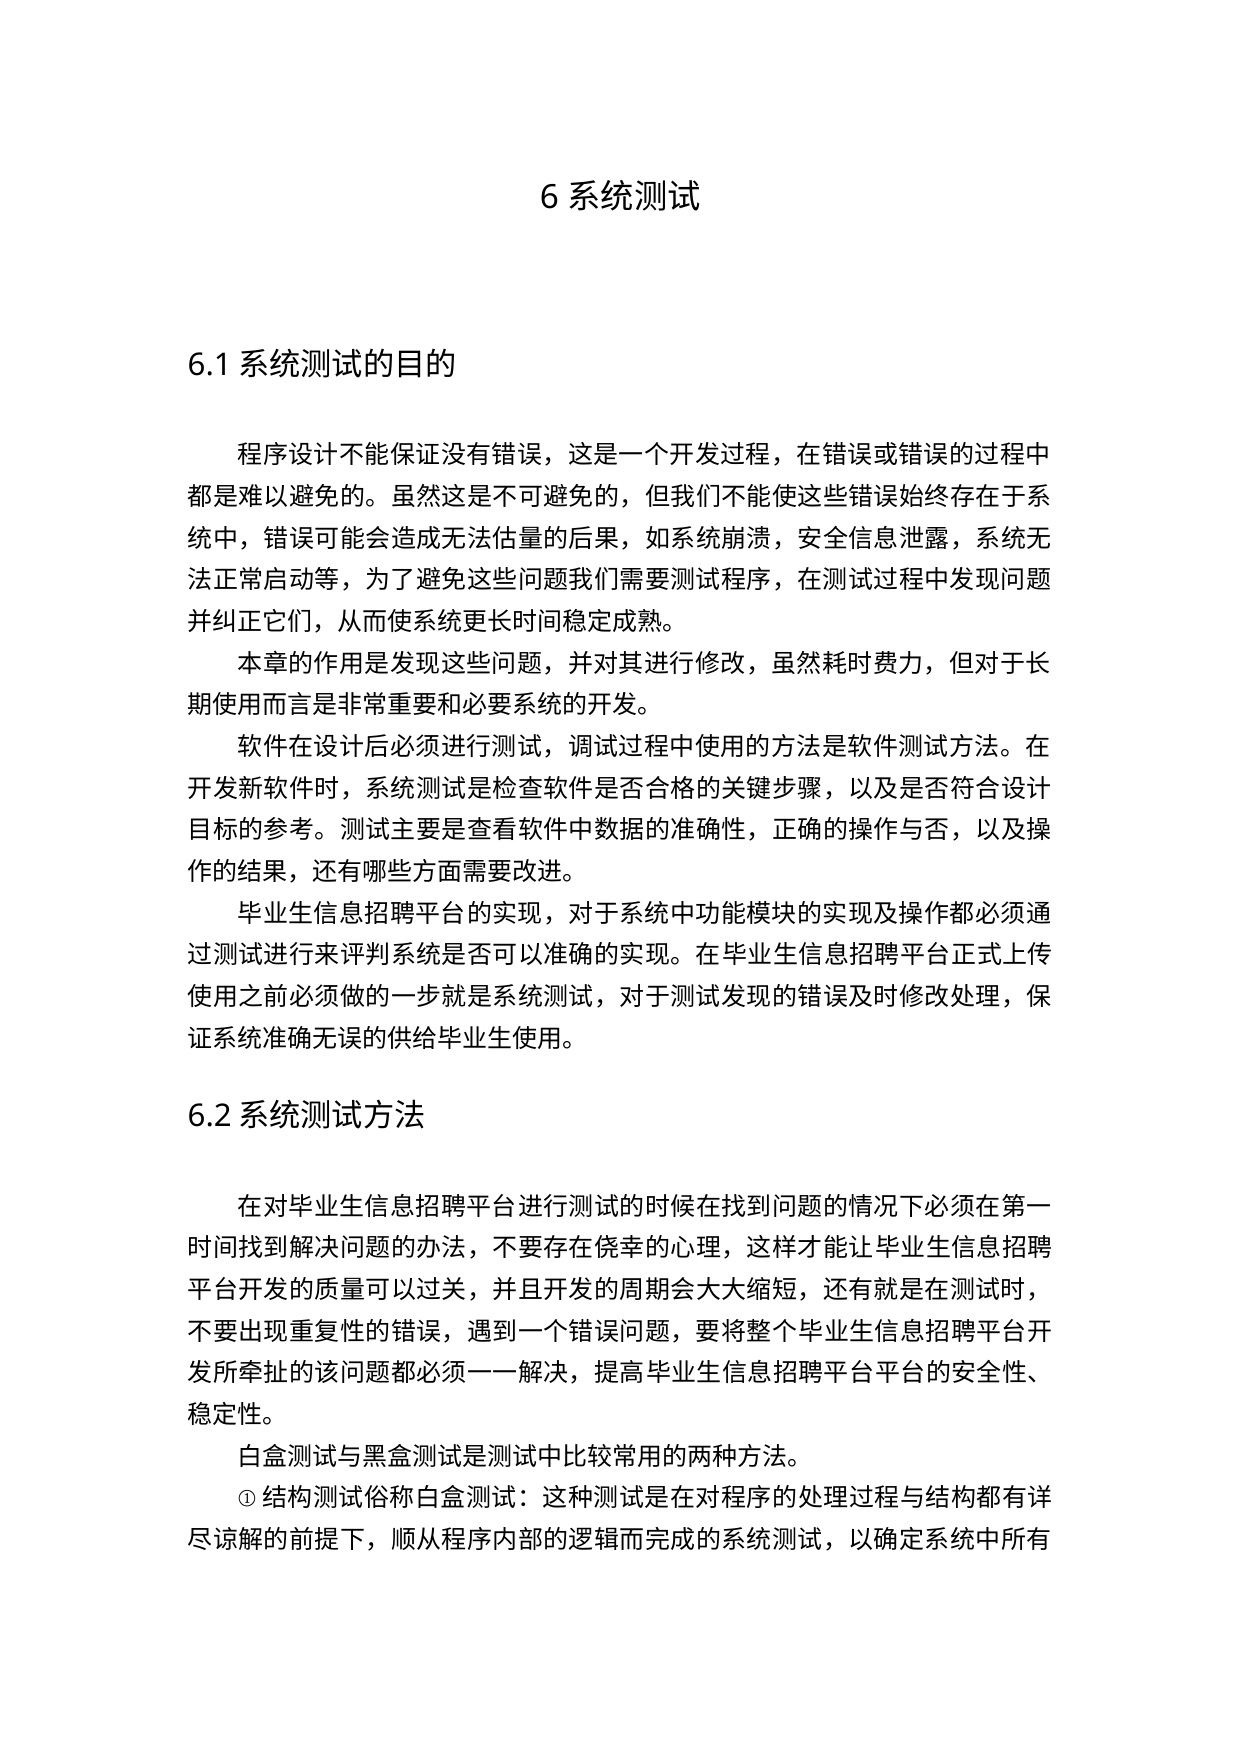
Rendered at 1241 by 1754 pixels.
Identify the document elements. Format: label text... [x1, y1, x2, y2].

text 程序设计不能保证没有错误，这是一个开发过程，在错误或错误的过程中都是难以避免的。虽然这是不可避免的，但我们不能使这些错误始终存在于系统中，错误可能会造成无法估量的后果，如系统崩溃，安全信息泄露，系统无法正常启动等，为了避免这些问题我们需要测试程序，在测试过程中发现问题并纠正它们，从而使系统更长时间稳定成熟。 [187, 431, 1053, 639]
text 毕业生信息招聘平台的实现，对于系统中功能模块的实现及操作都必须通过测试进行来评判系统是否可以准确的实现。在毕业生信息招聘平台正式上传使用之前必须做的一步就是系统测试，对于测试发现的错误及时修改处理，保证系统准确无误的供给毕业生使用。 [187, 889, 1053, 1056]
subtitle 6 系统测试 [187, 162, 1053, 227]
text 白盒测试与黑盒测试是测试中比较常用的两种方法。 [187, 1432, 1053, 1473]
text 本章的作用是发现这些问题，并对其进行修改，虽然耗时费力，但对于长期使用而言是非常重要和必要系统的开发。 [187, 639, 1053, 722]
subtitle 6.2系统测试方法 [187, 1081, 1053, 1146]
text 软件在设计后必须进行测试，调试过程中使用的方法是软件测试方法。在开发新软件时，系统测试是检查软件是否合格的关键步骤，以及是否符合设计目标的参考。测试主要是查看软件中数据的准确性，正确的操作与否，以及操作的结果，还有哪些方面需要改进。 [187, 722, 1053, 889]
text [187, 1473, 1053, 1557]
text 在对毕业生信息招聘平台进行测试的时候在找到问题的情况下必须在第一时间找到解决问题的办法，不要存在侥幸的心理，这样才能让毕业生信息招聘平台开发的质量可以过关，并且开发的周期会大大缩短，还有就是在测试时，不要出现重复性的错误，遇到一个错误问题，要将整个毕业生信息招聘平台开发所牵扯的该问题都必须一一解决，提高毕业生信息招聘平台平台的安全性、稳定性。 [187, 1182, 1053, 1432]
subtitle 6.1系统测试的目的 [187, 329, 1053, 394]
